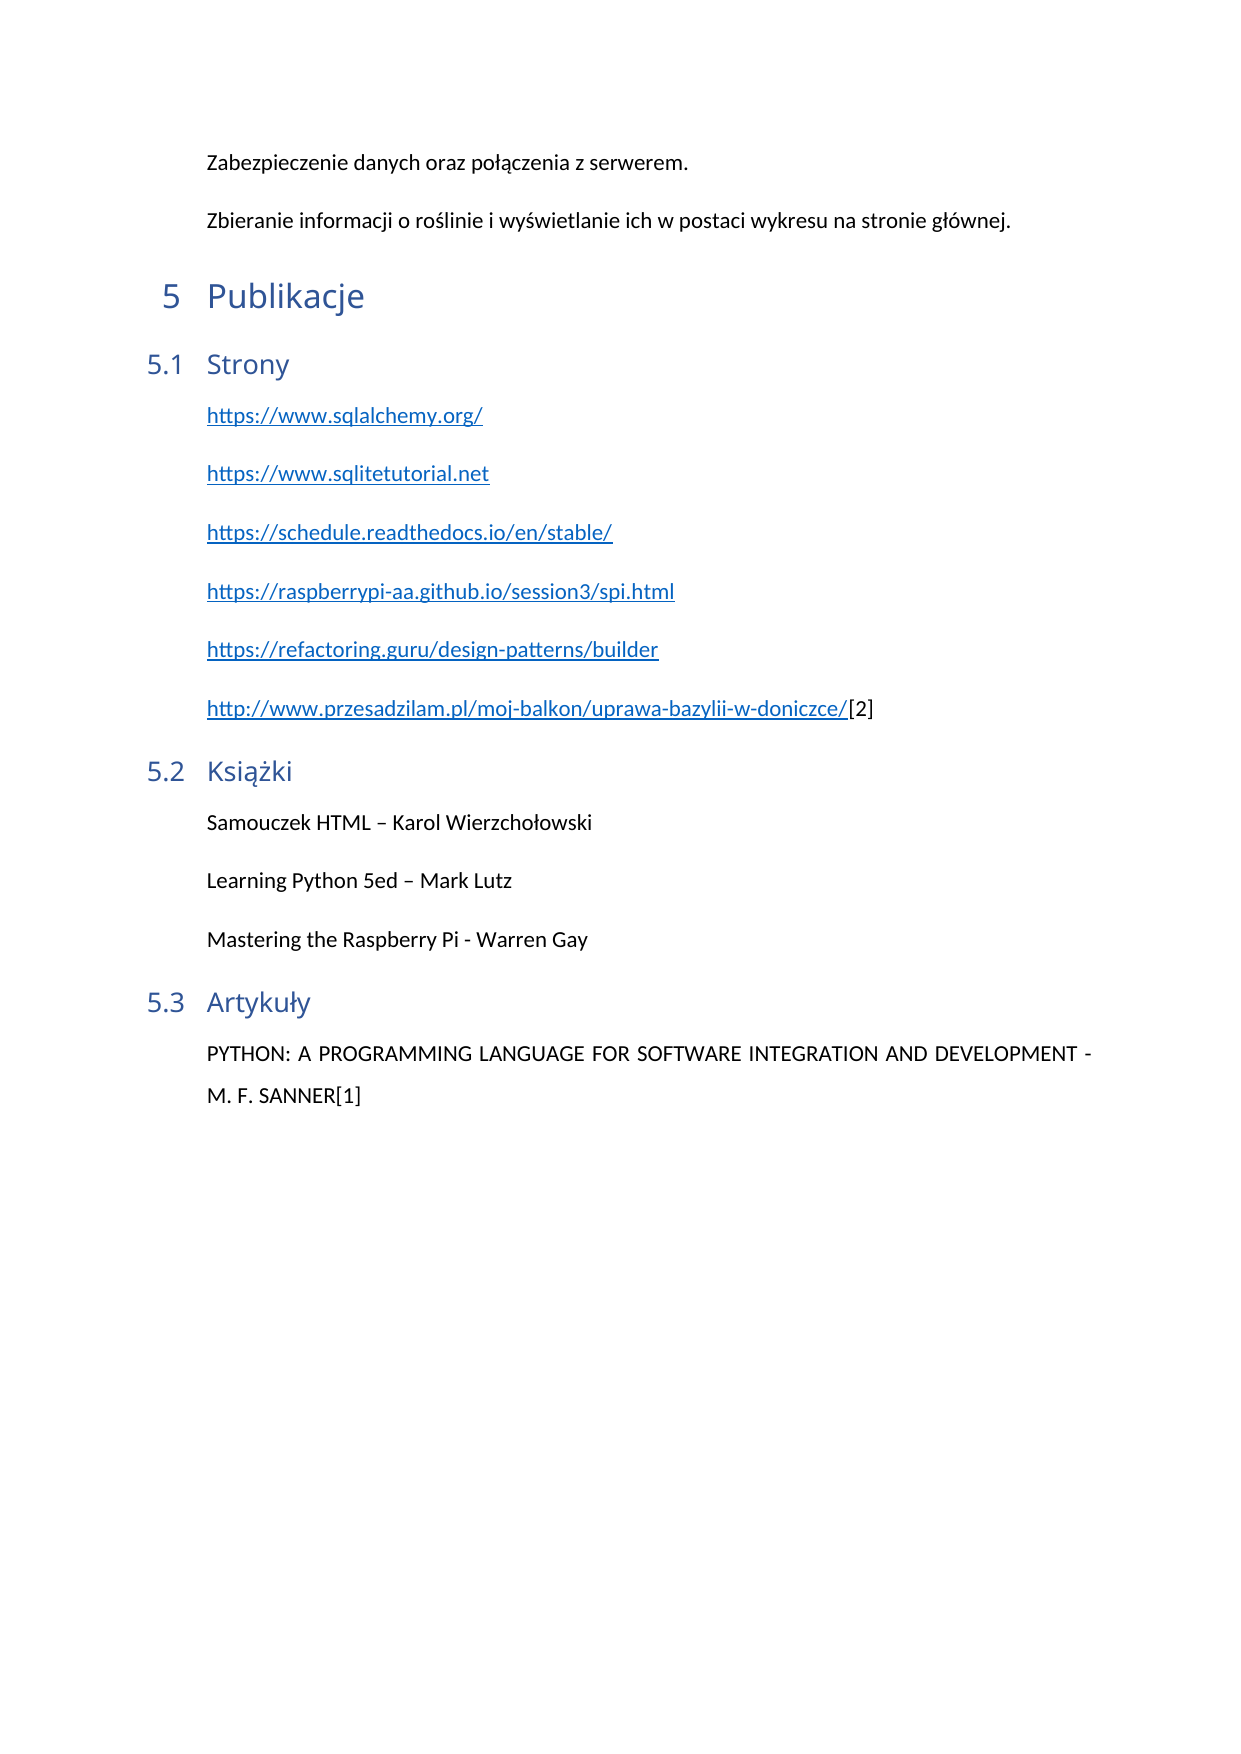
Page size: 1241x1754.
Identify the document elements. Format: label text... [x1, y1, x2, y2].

text Zbieranie informacji o roślinie i wyświetlanie ich w postaci wykresu na stronie głównej. [207, 206, 1093, 234]
text https://raspberrypi-aa.github.io/session3/spi.html [207, 577, 1093, 605]
subtitle Książki [147, 753, 1093, 789]
text http://www.przesadzilam.pl/moj-balkon/uprawa-bazylii-w-doniczce/[2] [207, 694, 1093, 722]
text Learning Python 5ed – Mark Lutz [207, 867, 1093, 895]
subtitle Publikacje [162, 273, 1093, 319]
text https://schedule.readthedocs.io/en/stable/ [207, 518, 1093, 546]
subtitle Artykuły [147, 984, 1093, 1021]
subtitle Strony [147, 346, 1093, 382]
text https://www.sqlitetutorial.net [207, 459, 1093, 487]
text https://refactoring.guru/design-patterns/builder [207, 635, 1093, 663]
text PYTHON: A PROGRAMMING LANGUAGE FOR SOFTWARE INTEGRATION AND DEVELOPMENT - M. F. SANNER[1] [207, 1039, 1093, 1109]
text https://www.sqlalchemy.org/ [207, 401, 1093, 429]
text Samouczek HTML – Karol Wierzchołowski [207, 808, 1093, 836]
text Zabezpieczenie danych oraz połączenia z serwerem. [207, 148, 1093, 176]
text Mastering the Raspberry Pi - Warren Gay [207, 925, 1093, 953]
